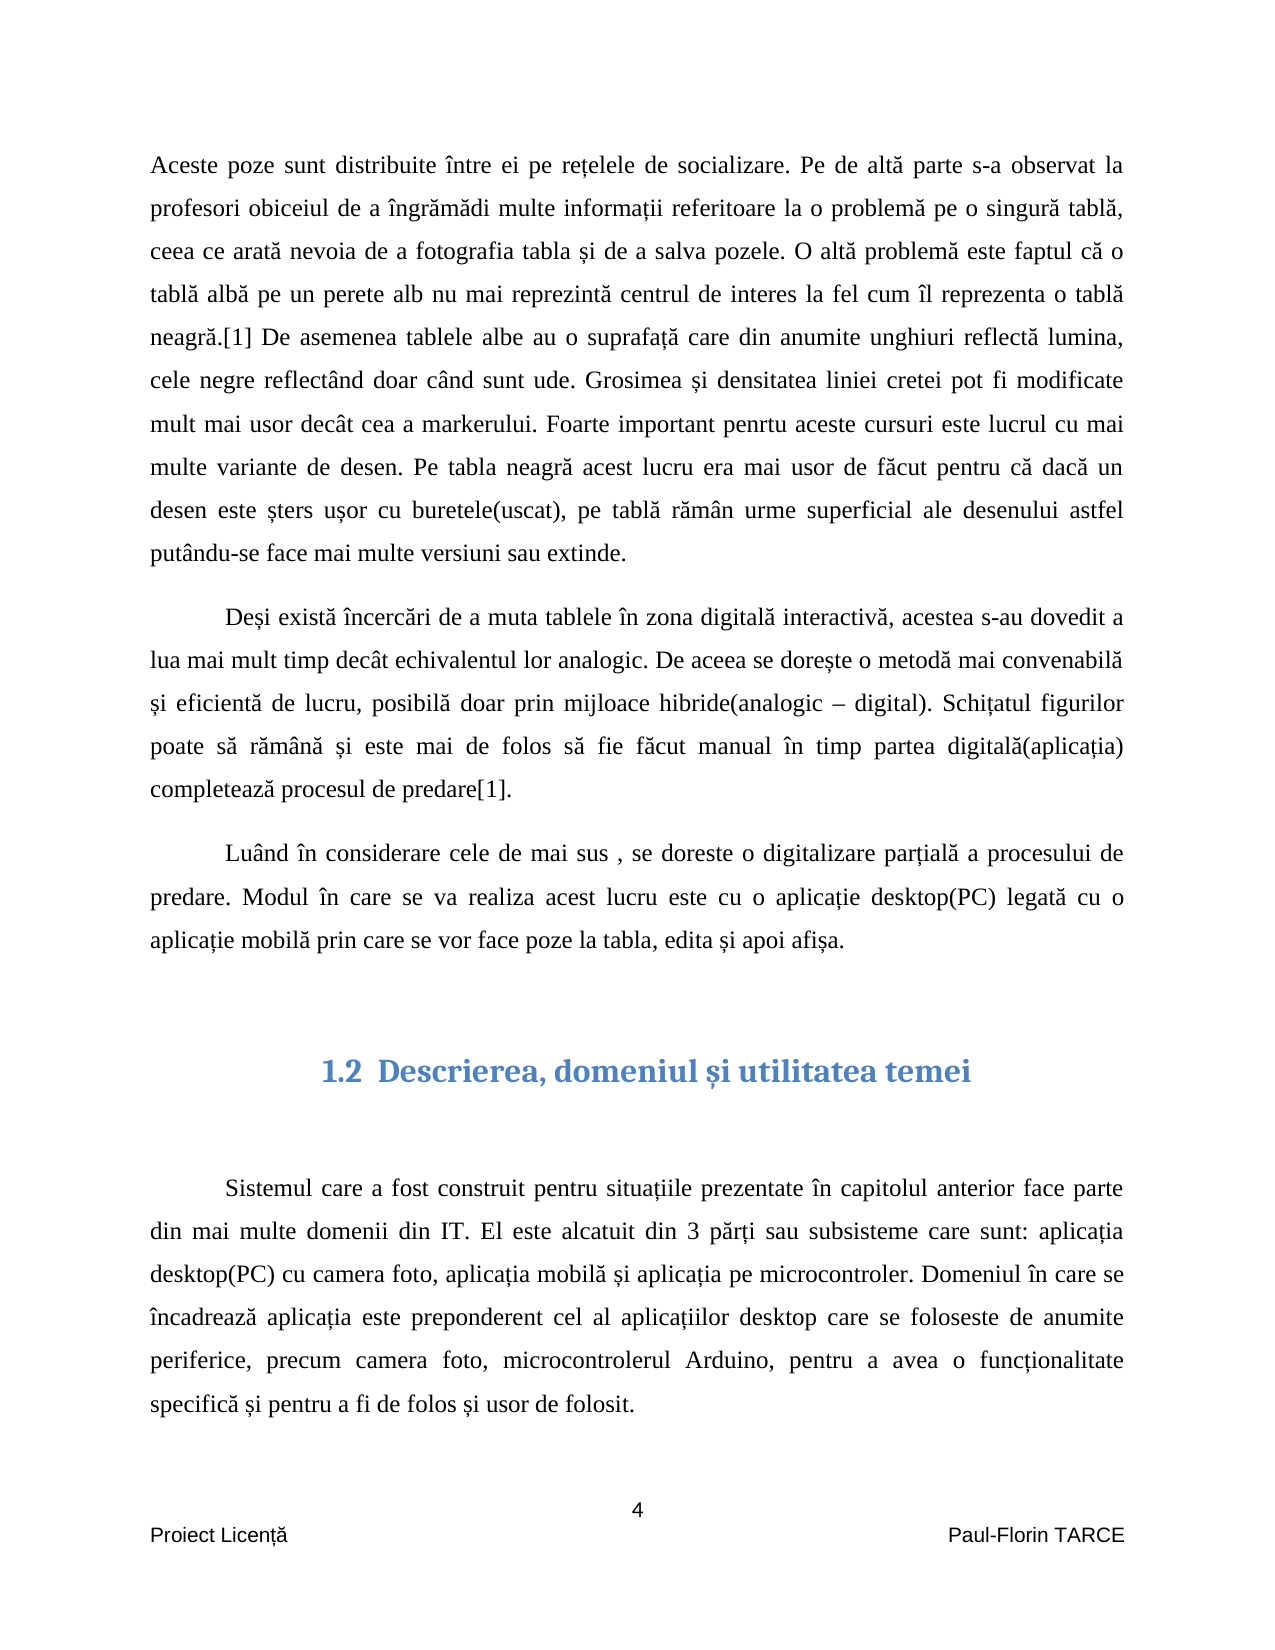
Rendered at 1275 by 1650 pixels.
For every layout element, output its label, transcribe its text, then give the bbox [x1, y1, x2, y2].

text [150, 150, 1125, 567]
text Deși există încercări de a muta tablele în zona digitală interactivă, acestea s-au dovedit a lua mai mult timp decât echivalentul lor analogic. De aceea se dorește o metodă mai convenabilă și eficientă de lucru, posibilă doar prin mijloace hibride(analogic – digital). Schițatul figurilor poate să rămână și este mai de folos să fie făcut manual în timp partea digitală(aplicația) completează procesul de predare[1]. [150, 602, 1125, 803]
text Sistemul care a fost construit pentru situațiile prezentate în capitolul anterior face parte din mai multe domenii din IT. El este alcatuit din 3 părți sau subsisteme care sunt: aplicația desktop(PC) cu camera foto, aplicația mobilă și aplicația pe microcontroler. Domeniul în care se încadrează aplicația este preponderent cel al aplicațiilor desktop care se foloseste de anumite periferice, precum camera foto, microcontrolerul Arduino, pentru a avea o funcționalitate specifică și pentru a fi de folos și usor de folosit. [150, 1173, 1125, 1417]
subtitle Descrierea, domeniul și utilitatea temei [169, 1053, 1125, 1091]
text Luând în considerare cele de mai sus , se doreste o digitalizare parțială a procesului de predare. Modul în care se va realiza acest lucru este cu o aplicație desktop(PC) legată cu o aplicație mobilă prin care se vor face poze la tabla, edita și apoi afișa. [150, 838, 1125, 953]
